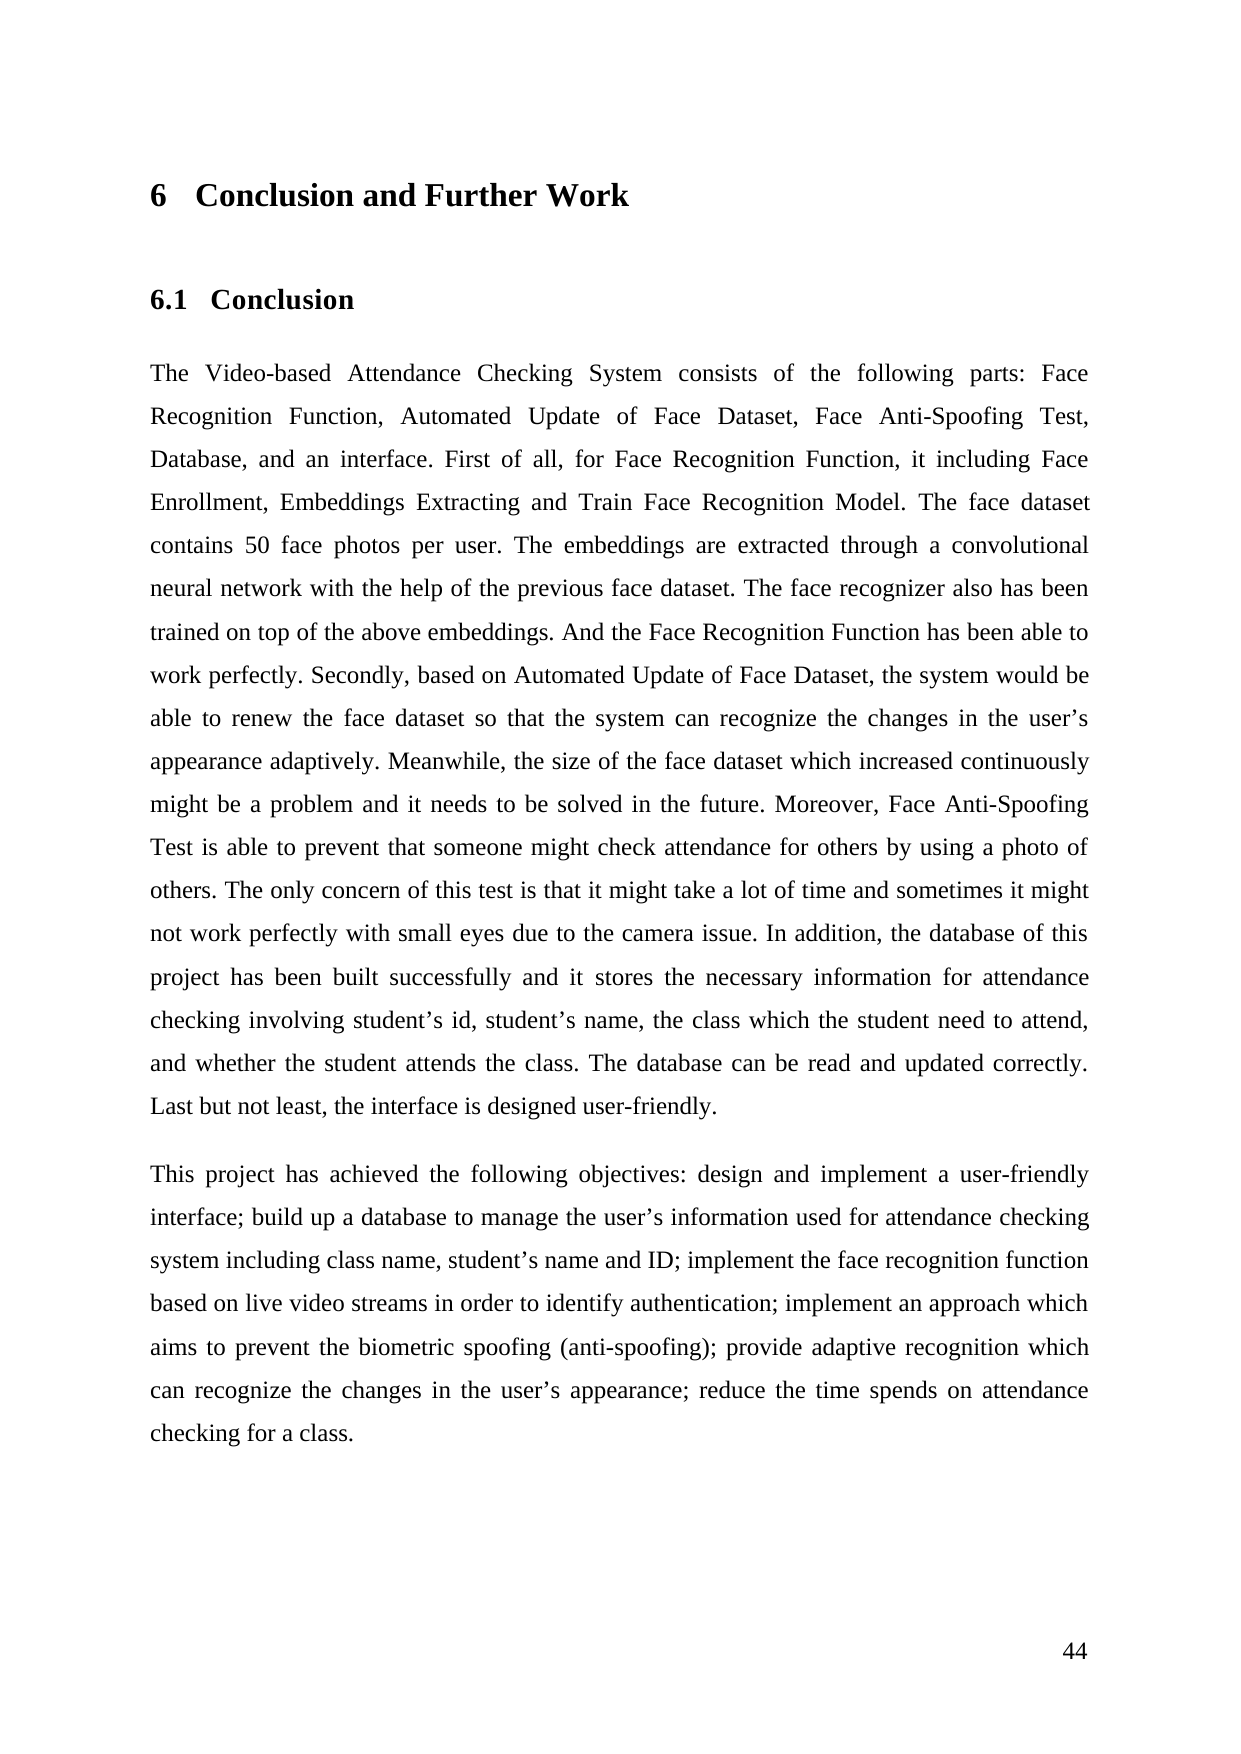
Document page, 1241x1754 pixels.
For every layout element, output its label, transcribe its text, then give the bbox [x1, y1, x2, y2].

subtitle Conclusion and Further Work [150, 175, 1090, 213]
subtitle Conclusion [150, 282, 1090, 316]
text The Video-based Attendance Checking System consists of the following parts: Face Recognition Function, Automated Update of Face Dataset, Face Anti-Spoofing Test, Database, and an interface. First of all, for Face Recognition Function, it including Face Enrollment, Embeddings Extracting and Train Face Recognition Model. The face dataset contains 50 face photos per user. The embeddings are extracted through a convolutional neural network with the help of the previous face dataset. The face recognizer also has been trained on top of the above embeddings. And the Face Recognition Function has been able to work perfectly. Secondly, based on Automated Update of Face Dataset, the system would be able to renew the face dataset so that the system can recognize the changes in the user’s appearance adaptively. Meanwhile, the size of the face dataset which increased continuously might be a problem and it needs to be solved in the future. Moreover, Face Anti-Spoofing Test is able to prevent that someone might check attendance for others by using a photo of others. The only concern of this test is that it might take a lot of time and sometimes it might not work perfectly with small eyes due to the camera issue. In addition, the database of this project has been built successfully and it stores the necessary information for attendance checking involving student’s id, student’s name, the class which the student need to attend, and whether the student attends the class. The database can be read and updated correctly. Last but not least, the interface is designed user-friendly. [150, 358, 1090, 1120]
text This project has achieved the following objectives: design and implement a user-friendly interface; build up a database to manage the user’s information used for attendance checking system including class name, student’s name and ID; implement the face recognition function based on live video streams in order to identify authentication; implement an approach which aims to prevent the biometric spoofing (anti-spoofing); provide adaptive recognition which can recognize the changes in the user’s appearance; reduce the time spends on attendance checking for a class. [150, 1159, 1090, 1447]
